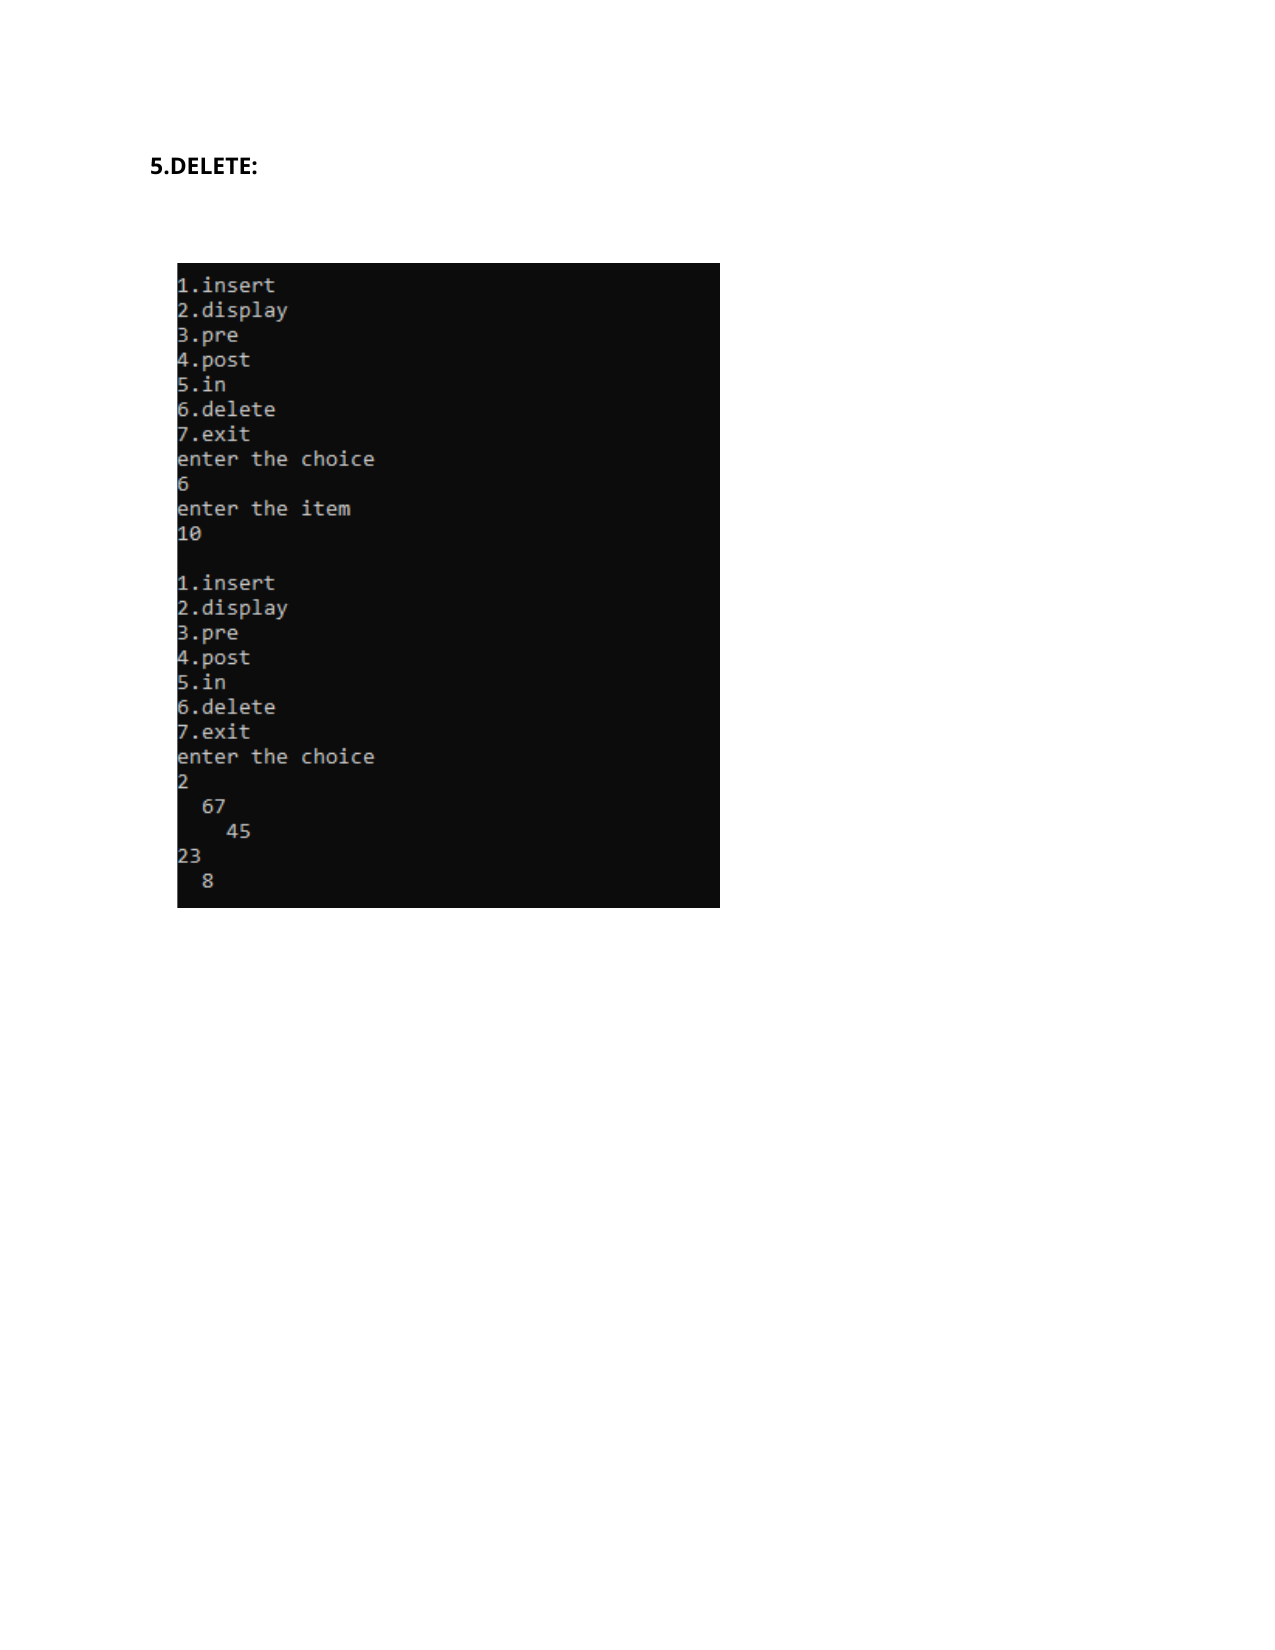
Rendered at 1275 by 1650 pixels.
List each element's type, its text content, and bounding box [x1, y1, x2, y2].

text 5.DELETE: [150, 150, 1125, 181]
picture [177, 263, 720, 908]
